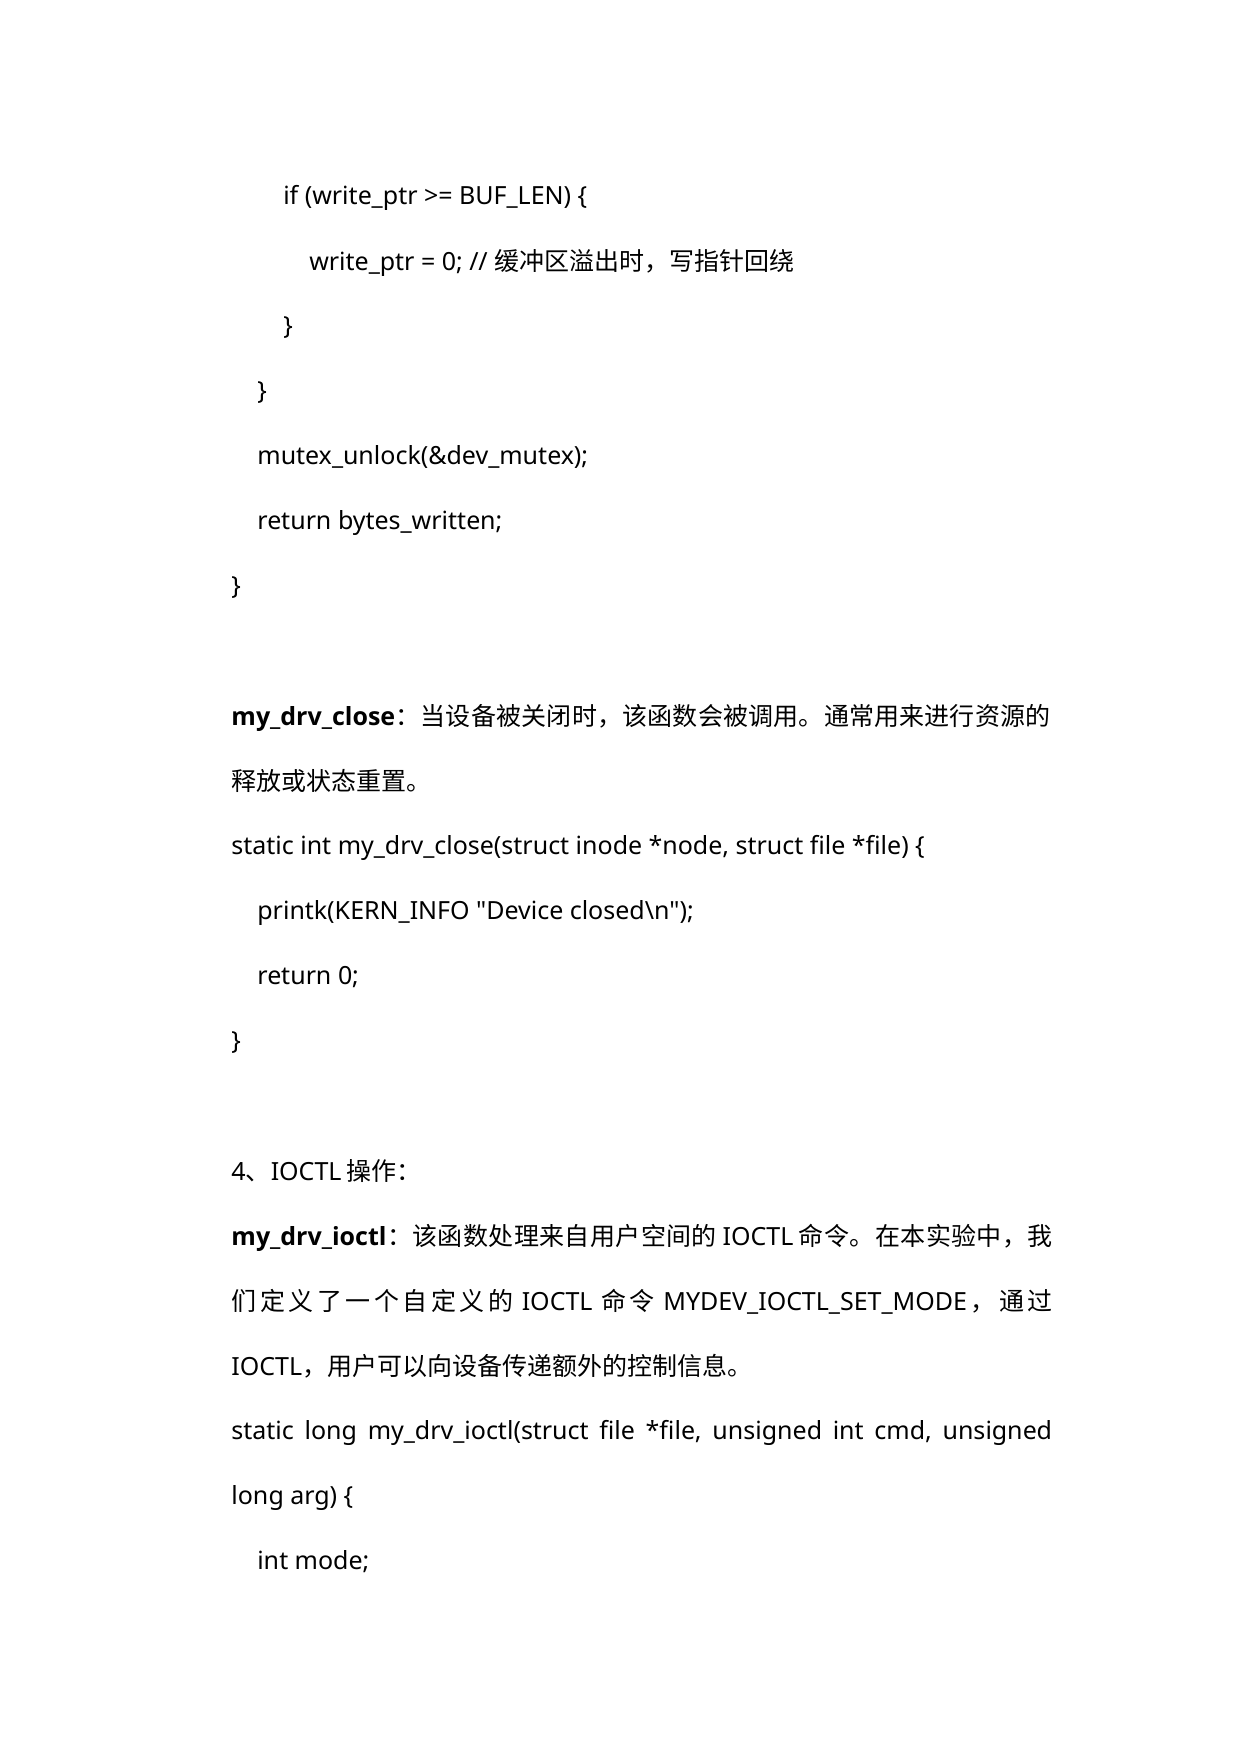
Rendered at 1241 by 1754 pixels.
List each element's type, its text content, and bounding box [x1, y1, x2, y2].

text return 0; [231, 942, 1053, 1007]
text } [231, 292, 1053, 357]
text return bytes_written; [231, 487, 1053, 552]
text printk(KERN_INFO "Device closed\n"); [231, 877, 1053, 942]
text my_drv_close：当设备被关闭时，该函数会被调用。通常用来进行资源的释放或状态重置。 [231, 682, 1053, 812]
text } [231, 1007, 1053, 1072]
text write_ptr = 0; // 缓冲区溢出时，写指针回绕 [231, 227, 1053, 292]
text static long my_drv_ioctl(struct file *file, unsigned int cmd, unsigned long arg) { [231, 1397, 1053, 1527]
text my_drv_ioctl：该函数处理来自用户空间的IOCTL命令。在本实验中，我们定义了一个自定义的IOCTL命令MYDEV_IOCTL_SET_MODE，通过IOCTL，用户可以向设备传递额外的控制信息。 [231, 1202, 1053, 1397]
text } [231, 552, 1053, 617]
text mutex_unlock(&dev_mutex); [231, 422, 1053, 487]
list IOCTL操作： [187, 1137, 1053, 1202]
text if (write_ptr >= BUF_LEN) { [231, 162, 1053, 227]
text } [231, 357, 1053, 422]
text int mode; [231, 1527, 1053, 1592]
text static int my_drv_close(struct inode *node, struct file *file) { [231, 812, 1053, 877]
